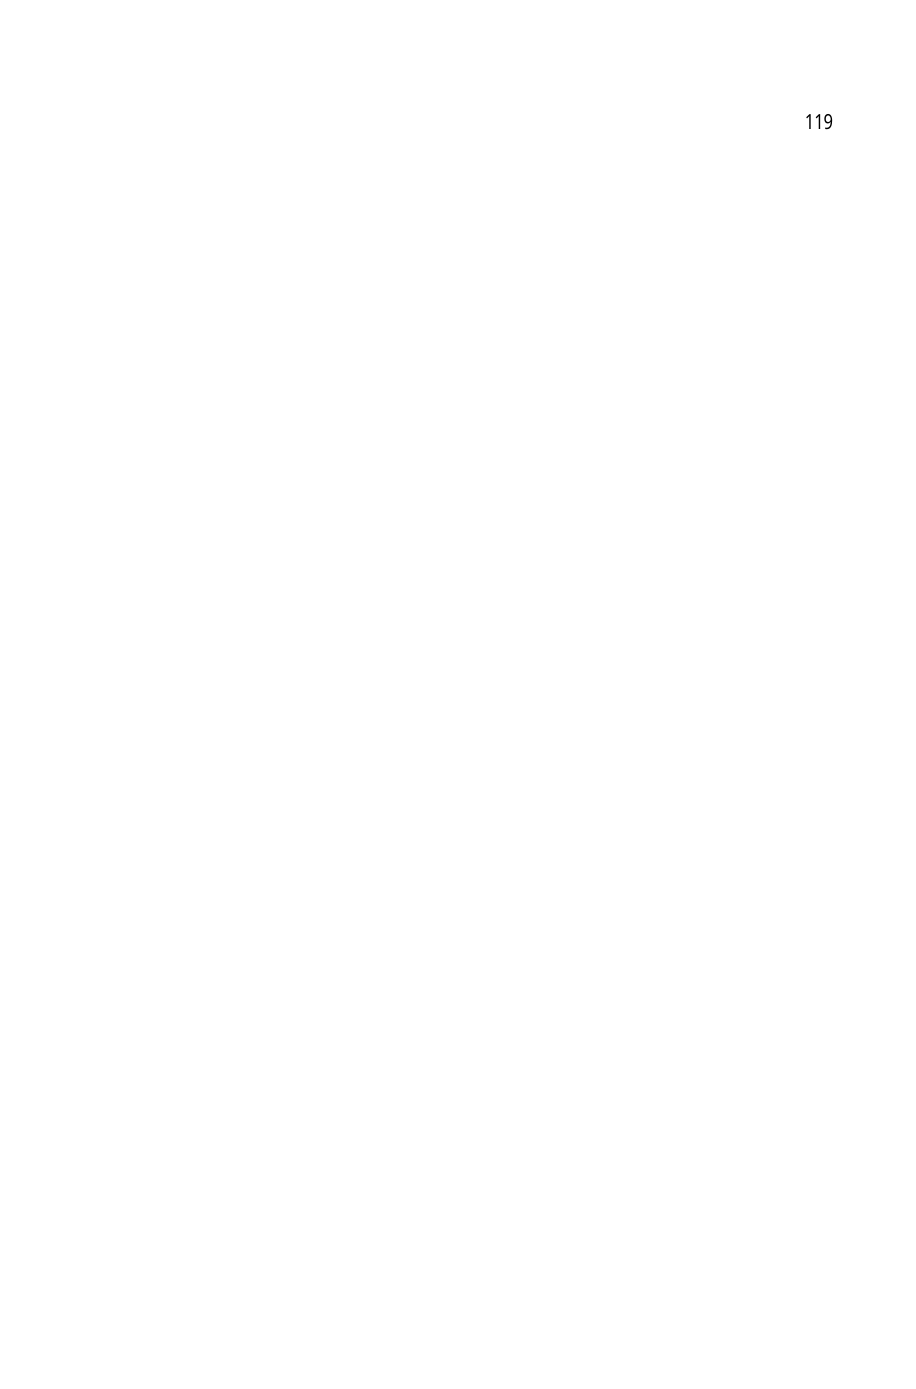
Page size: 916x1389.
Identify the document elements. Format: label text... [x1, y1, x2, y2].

subtitle 119 [140, 107, 833, 135]
